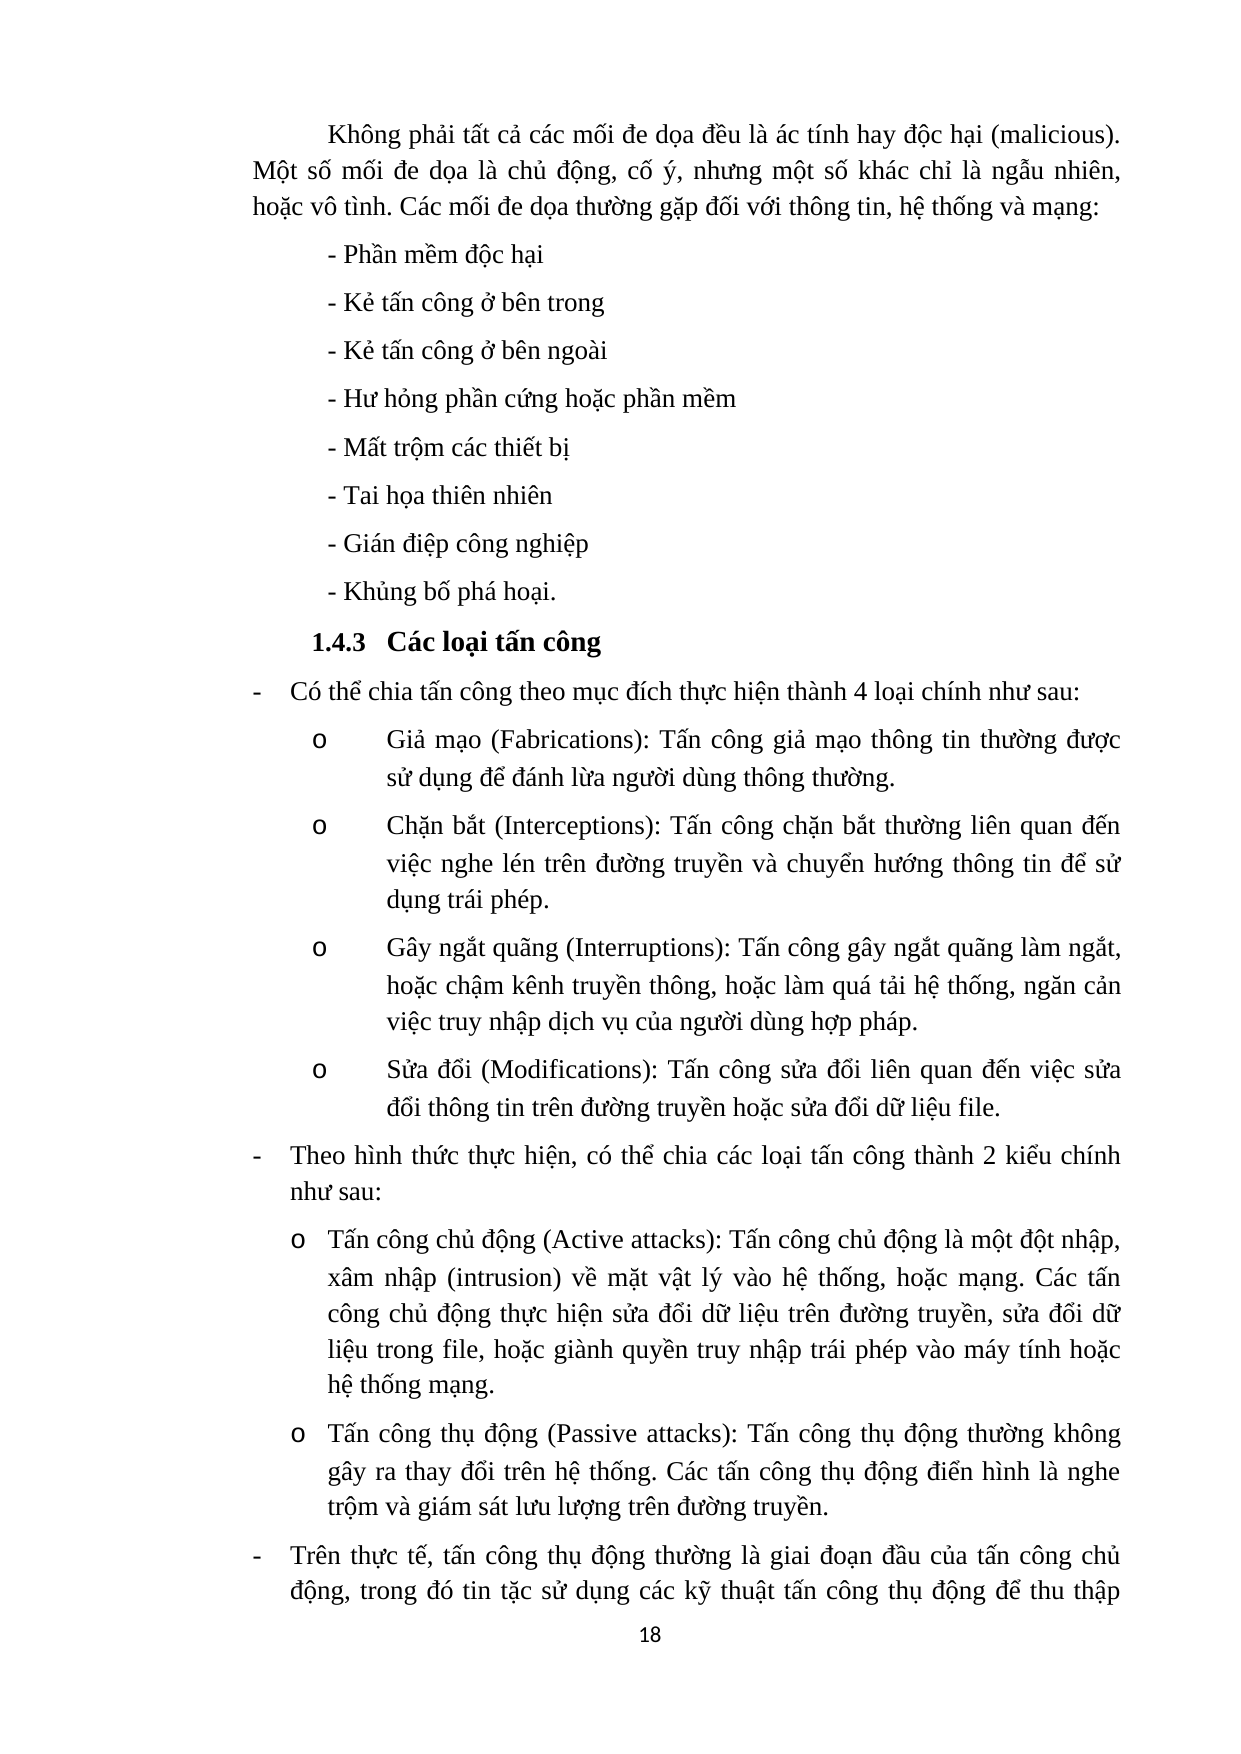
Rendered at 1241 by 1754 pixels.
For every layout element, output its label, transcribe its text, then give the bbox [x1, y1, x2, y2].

list Các loại tấn công [311, 624, 1122, 657]
list Giả mạo (Fabrications): Tấn công giả mạo thông tin thường được sử dụng để đánh lừa người dùng thông thường. [311, 723, 1122, 792]
list Chặn bắt (Interceptions): Tấn công chặn bắt thường liên quan đến việc nghe lén trên đường truyền và chuyển hướng thông tin để sử dụng trái phép. [311, 809, 1122, 914]
text Không phải tất cả các mối đe dọa đều là ác tính hay độc hại (malicious). Một số mối đe dọa là chủ động, cố ý, nhưng một số khác chỉ là ngẫu nhiên, hoặc vô tình. Các mối đe dọa thường gặp đối với thông tin, hệ thống và mạng: [252, 118, 1122, 221]
text - Hư hỏng phần cứng hoặc phần mềm [252, 382, 1122, 414]
list Gây ngắt quãng (Interruptions): Tấn công gây ngắt quãng làm ngắt, hoặc chậm kênh truyền thông, hoặc làm quá tải hệ thống, ngăn cản việc truy nhập dịch vụ của người dùng hợp pháp. [311, 931, 1122, 1036]
text - Kẻ tấn công ở bên trong [252, 286, 1122, 317]
text - Mất trộm các thiết bị [252, 431, 1122, 462]
text - Tai họa thiên nhiên [252, 479, 1122, 510]
list Theo hình thức thực hiện, có thể chia các loại tấn công thành 2 kiểu chính như sau: [252, 1139, 1122, 1206]
text - Khủng bố phá hoại. [252, 575, 1122, 607]
list Có thể chia tấn công theo mục đích thực hiện thành 4 loại chính như sau: [252, 675, 1122, 706]
text - Phần mềm độc hại [252, 238, 1122, 269]
text - Kẻ tấn công ở bên ngoài [252, 334, 1122, 365]
list Tấn công chủ động (Active attacks): Tấn công chủ động là một đột nhập, xâm nhập (intrusion) về mặt vật lý vào hệ thống, hoặc mạng. Các tấn công chủ động thực hiện sửa đổi dữ liệu trên đường truyền, sửa đổi dữ liệu trong file, hoặc giành quyền truy nhập trái phép vào máy tính hoặc hệ thống mạng. [290, 1223, 1122, 1400]
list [252, 1539, 1122, 1606]
list Tấn công thụ động (Passive attacks): Tấn công thụ động thường không gây ra thay đổi trên hệ thống. Các tấn công thụ động điển hình là nghe trộm và giám sát lưu lượng trên đường truyền. [290, 1417, 1122, 1522]
text - Gián điệp công nghiệp [252, 527, 1122, 558]
list Sửa đổi (Modifications): Tấn công sửa đổi liên quan đến việc sửa đổi thông tin trên đường truyền hoặc sửa đổi dữ liệu file. [311, 1053, 1122, 1122]
